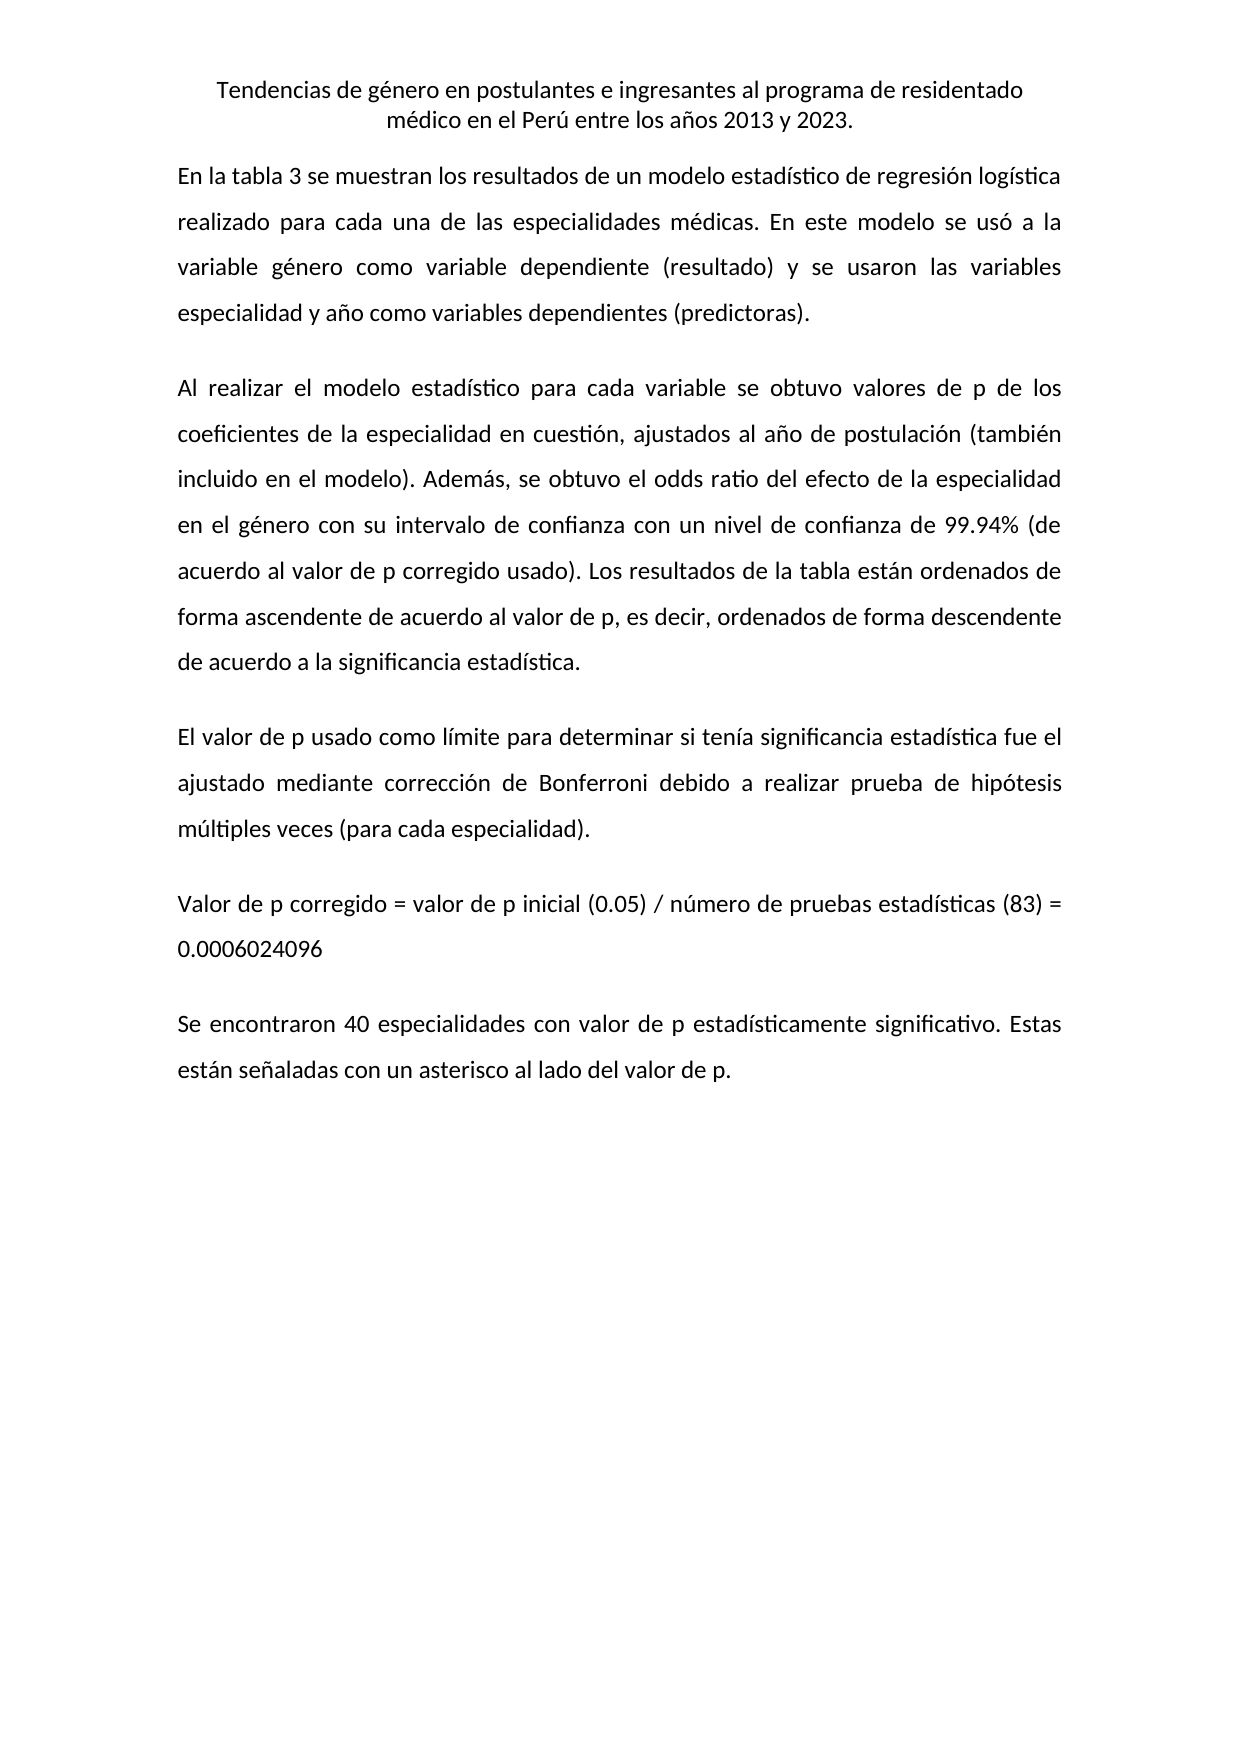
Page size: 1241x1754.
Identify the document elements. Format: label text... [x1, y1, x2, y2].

text Se encontraron 40 especialidades con valor de p estadísticamente significativo. Estas están señaladas con un asterisco al lado del valor de p. [177, 1008, 1063, 1085]
text El valor de p usado como límite para determinar si tenía significancia estadística fue el ajustado mediante corrección de Bonferroni debido a realizar prueba de hipótesis múltiples veces (para cada especialidad). [177, 721, 1063, 843]
text Al realizar el modelo estadístico para cada variable se obtuvo valores de p de los coeficientes de la especialidad en cuestión, ajustados al año de postulación (también incluido en el modelo). Además, se obtuvo el odds ratio del efecto de la especialidad en el género con su intervalo de confianza con un nivel de confianza de 99.94% (de acuerdo al valor de p corregido usado). Los resultados de la tabla están ordenados de forma ascendente de acuerdo al valor de p, es decir, ordenados de forma descendente de acuerdo a la significancia estadística. [177, 372, 1063, 677]
text En la tabla 3 se muestran los resultados de un modelo estadístico de regresión logística realizado para cada una de las especialidades médicas. En este modelo se usó a la variable género como variable dependiente (resultado) y se usaron las variables especialidad y año como variables dependientes (predictoras). [177, 160, 1063, 328]
text Valor de p corregido = valor de p inicial (0.05) / número de pruebas estadísticas (83) = 0.0006024096 [177, 888, 1063, 964]
